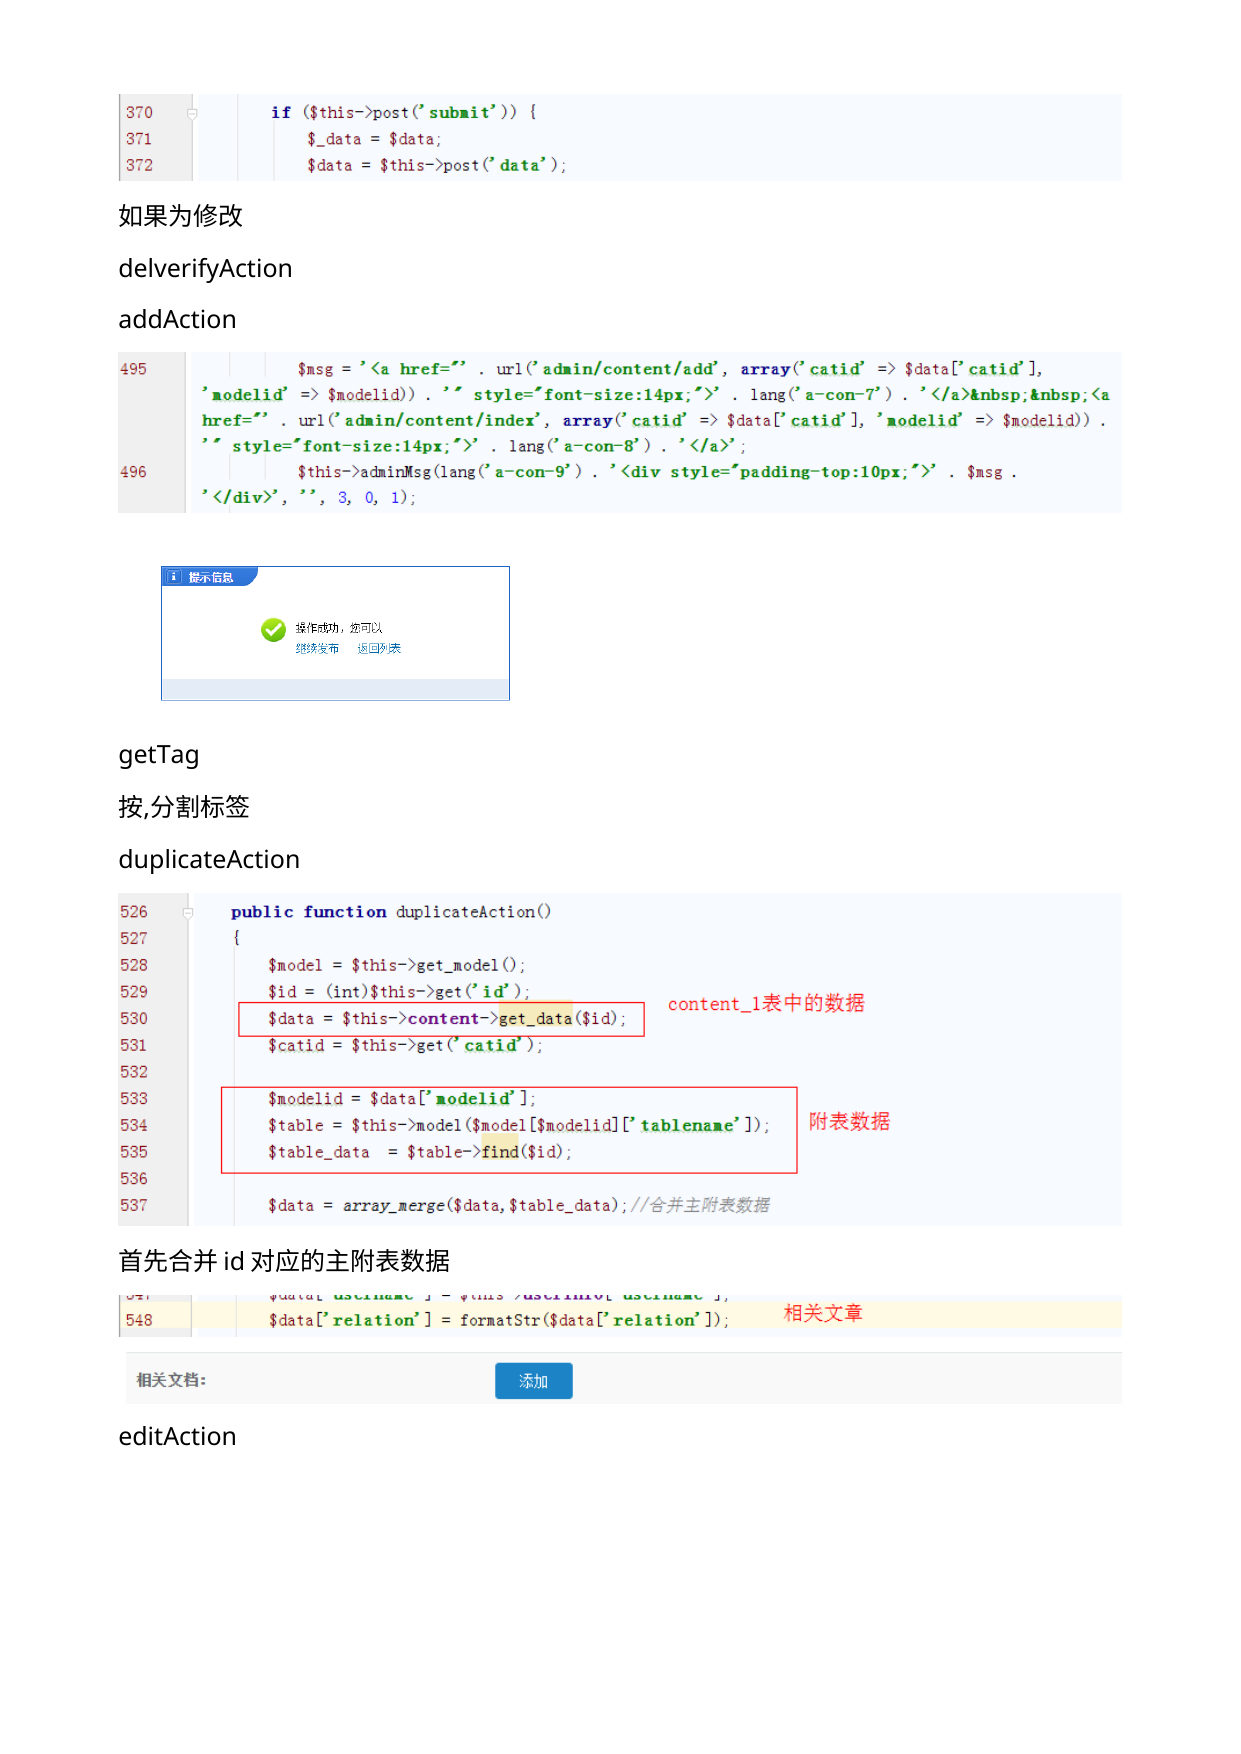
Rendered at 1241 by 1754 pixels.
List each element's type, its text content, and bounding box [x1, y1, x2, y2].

text 首先合并id对应的主附表数据 [118, 1241, 1122, 1277]
text addAction [118, 302, 1122, 336]
picture [118, 94, 1123, 181]
text 按,分割标签 [118, 788, 1122, 824]
text delverifyAction [118, 251, 1122, 285]
text getTag [118, 737, 1122, 771]
picture [118, 352, 1123, 513]
picture [118, 1295, 1123, 1337]
text editAction [118, 1419, 1122, 1453]
picture [118, 528, 577, 721]
picture [118, 893, 1123, 1226]
text 如果为修改 [118, 196, 1122, 232]
picture [118, 1352, 1123, 1404]
text duplicateAction [118, 842, 1122, 876]
